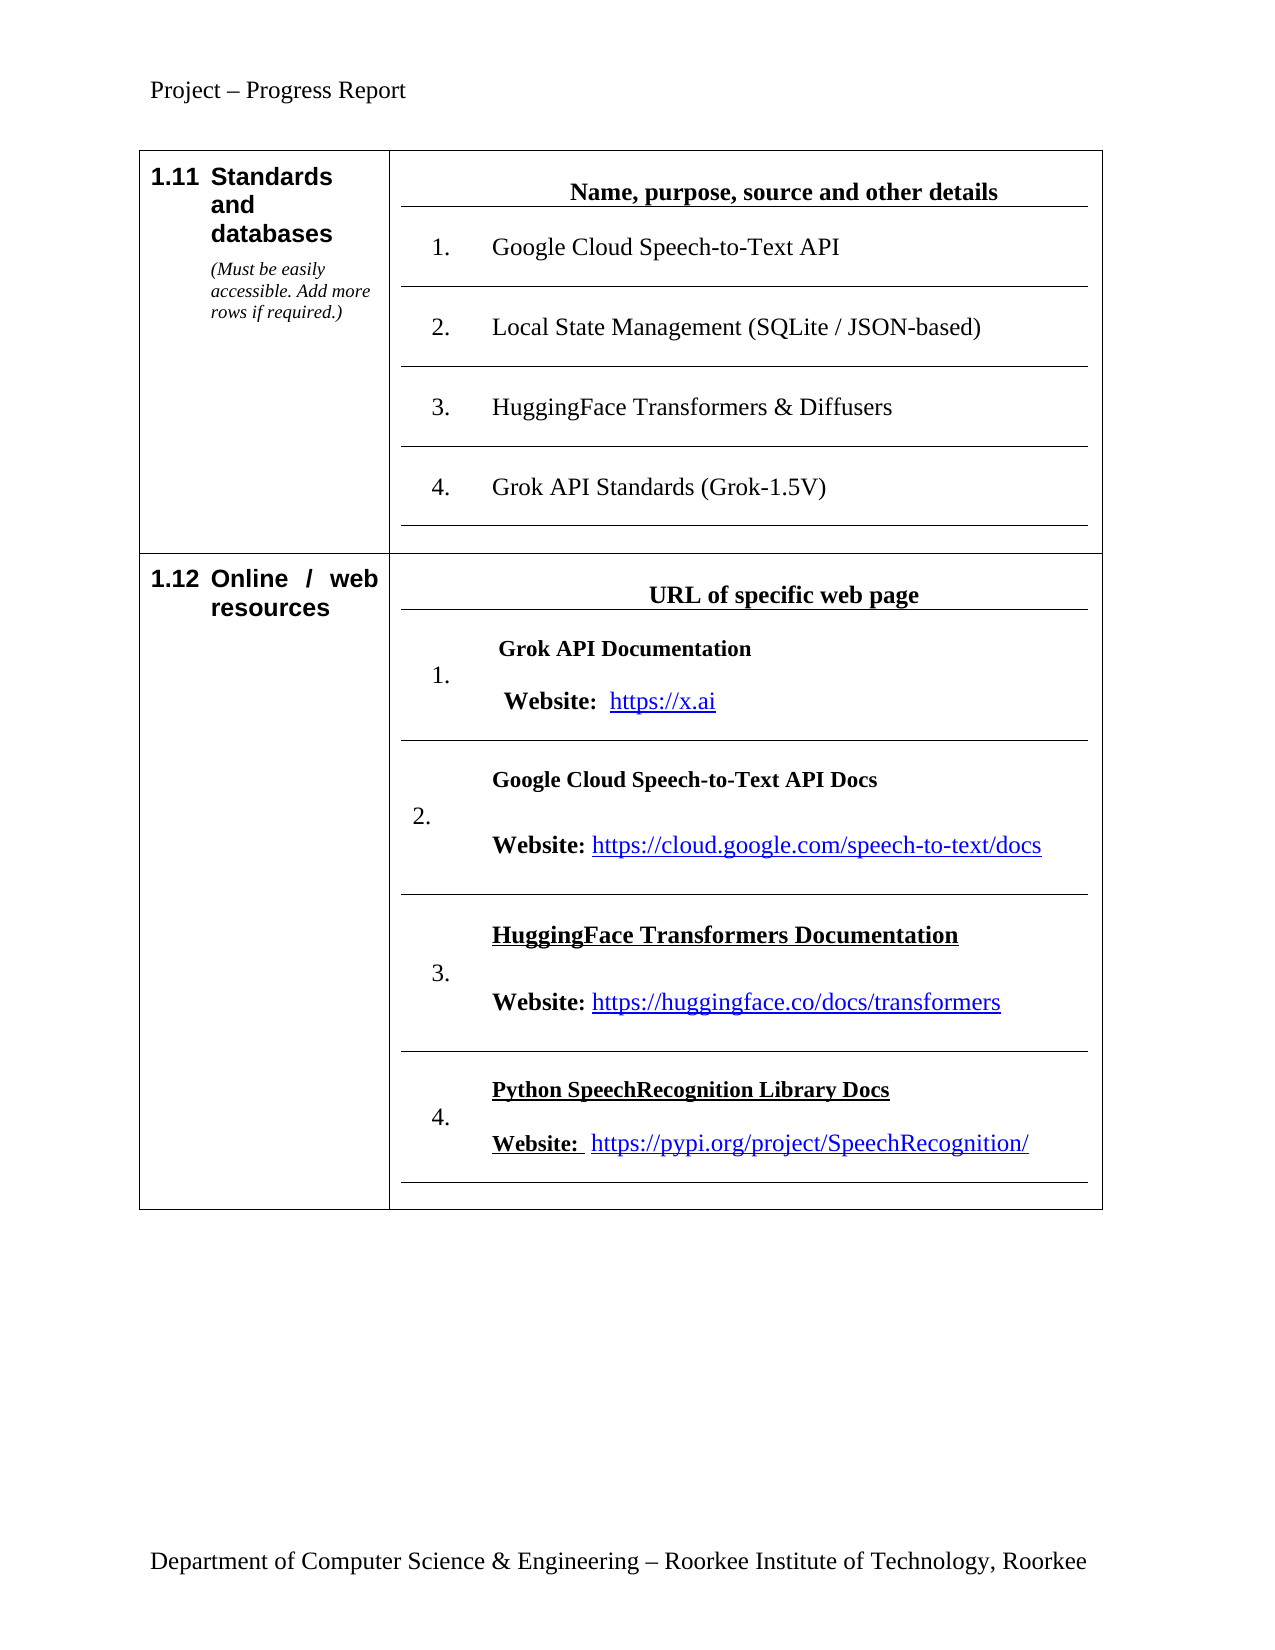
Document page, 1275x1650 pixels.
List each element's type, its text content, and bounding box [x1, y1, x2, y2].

table_cell Online / web resources [140, 554, 389, 1209]
table_header [390, 151, 1102, 553]
table_cell [390, 554, 1102, 1209]
table_header Standards and databases (Must be easily accessible. Add more rows if required.) [140, 151, 389, 553]
